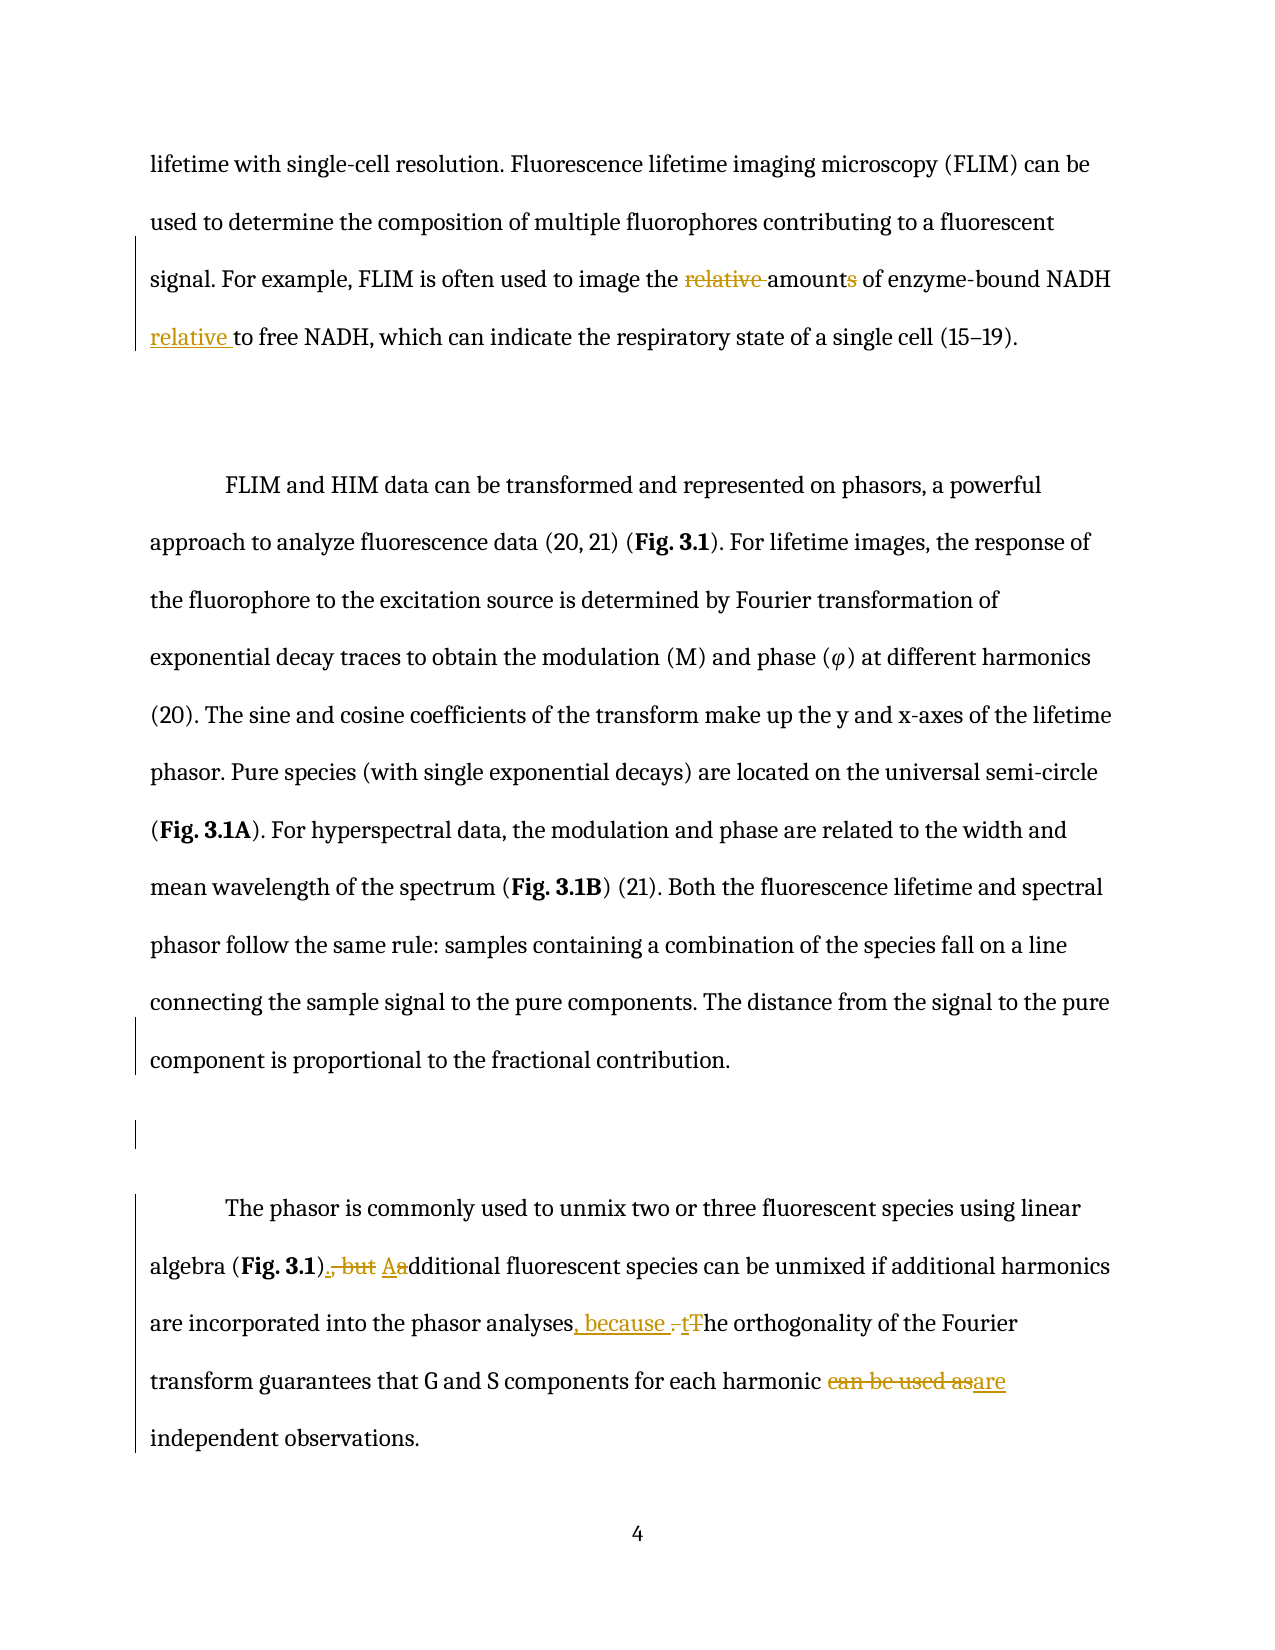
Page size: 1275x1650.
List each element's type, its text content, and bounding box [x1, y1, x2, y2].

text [150, 150, 1125, 351]
text The phasor is commonly used to unmix two or three fluorescent species using linear algebra (Fig. 3.1) dditional fluorescent species can be unmixed if additional harmonics are incorporated into the phasor analyseshe orthogonality of the Fourier transform guarantees that G and S components for each harmonic independent observations. [150, 1194, 1125, 1453]
text FLIM and HIM data can be transformed and represented on phasors, a powerful approach to analyze fluorescence data (20, 21) (Fig. 3.1). For lifetime images, the response of the fluorophore to the excitation source is determined by Fourier transformation of exponential decay traces to obtain the modulation (M) and phase () at different harmonics (20). The sine and cosine coefficients of the transform make up the y and x-axes of the lifetime phasor. Pure species (with single exponential decays) are located on the universal semi-circle (Fig. 3.1A). For hyperspectral data, the modulation and phase are related to the width and mean wavelength of the spectrum (Fig. 3.1B) (21). Both the fluorescence lifetime and spectral phasor follow the same rule: samples containing a combination of the species fall on a line connecting the sample signal to the pure components. The distance from the signal to the pure component is proportional to the fractional contribution. [150, 471, 1125, 1074]
